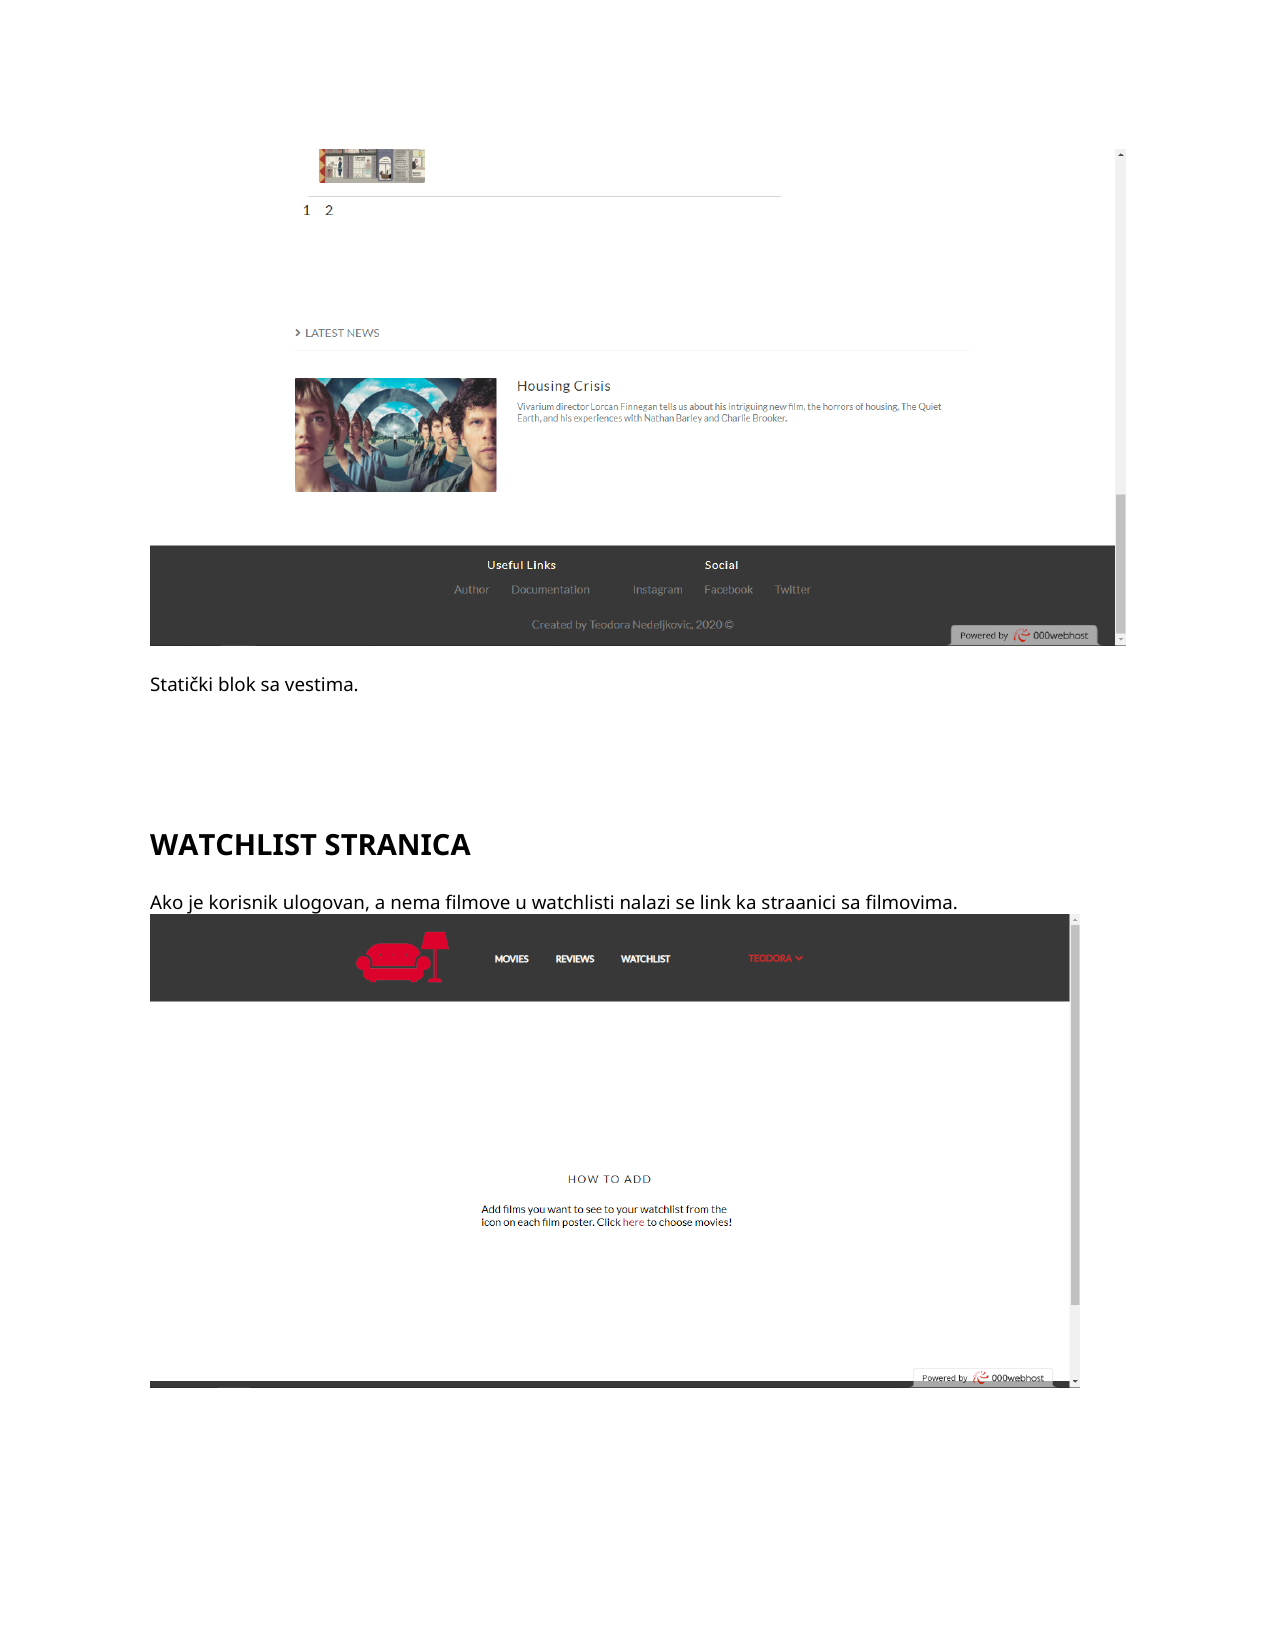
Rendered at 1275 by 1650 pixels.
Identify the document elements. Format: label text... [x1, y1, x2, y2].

picture [150, 914, 1080, 1388]
text Ako je korisnik ulogovan, a nema filmove u watchlisti nalazi se link ka straanici sa filmovima. [150, 889, 1125, 915]
text WATCHLIST STRANICA [150, 824, 1125, 864]
text Statički blok sa vestima. [150, 671, 1125, 696]
picture [150, 149, 1126, 646]
